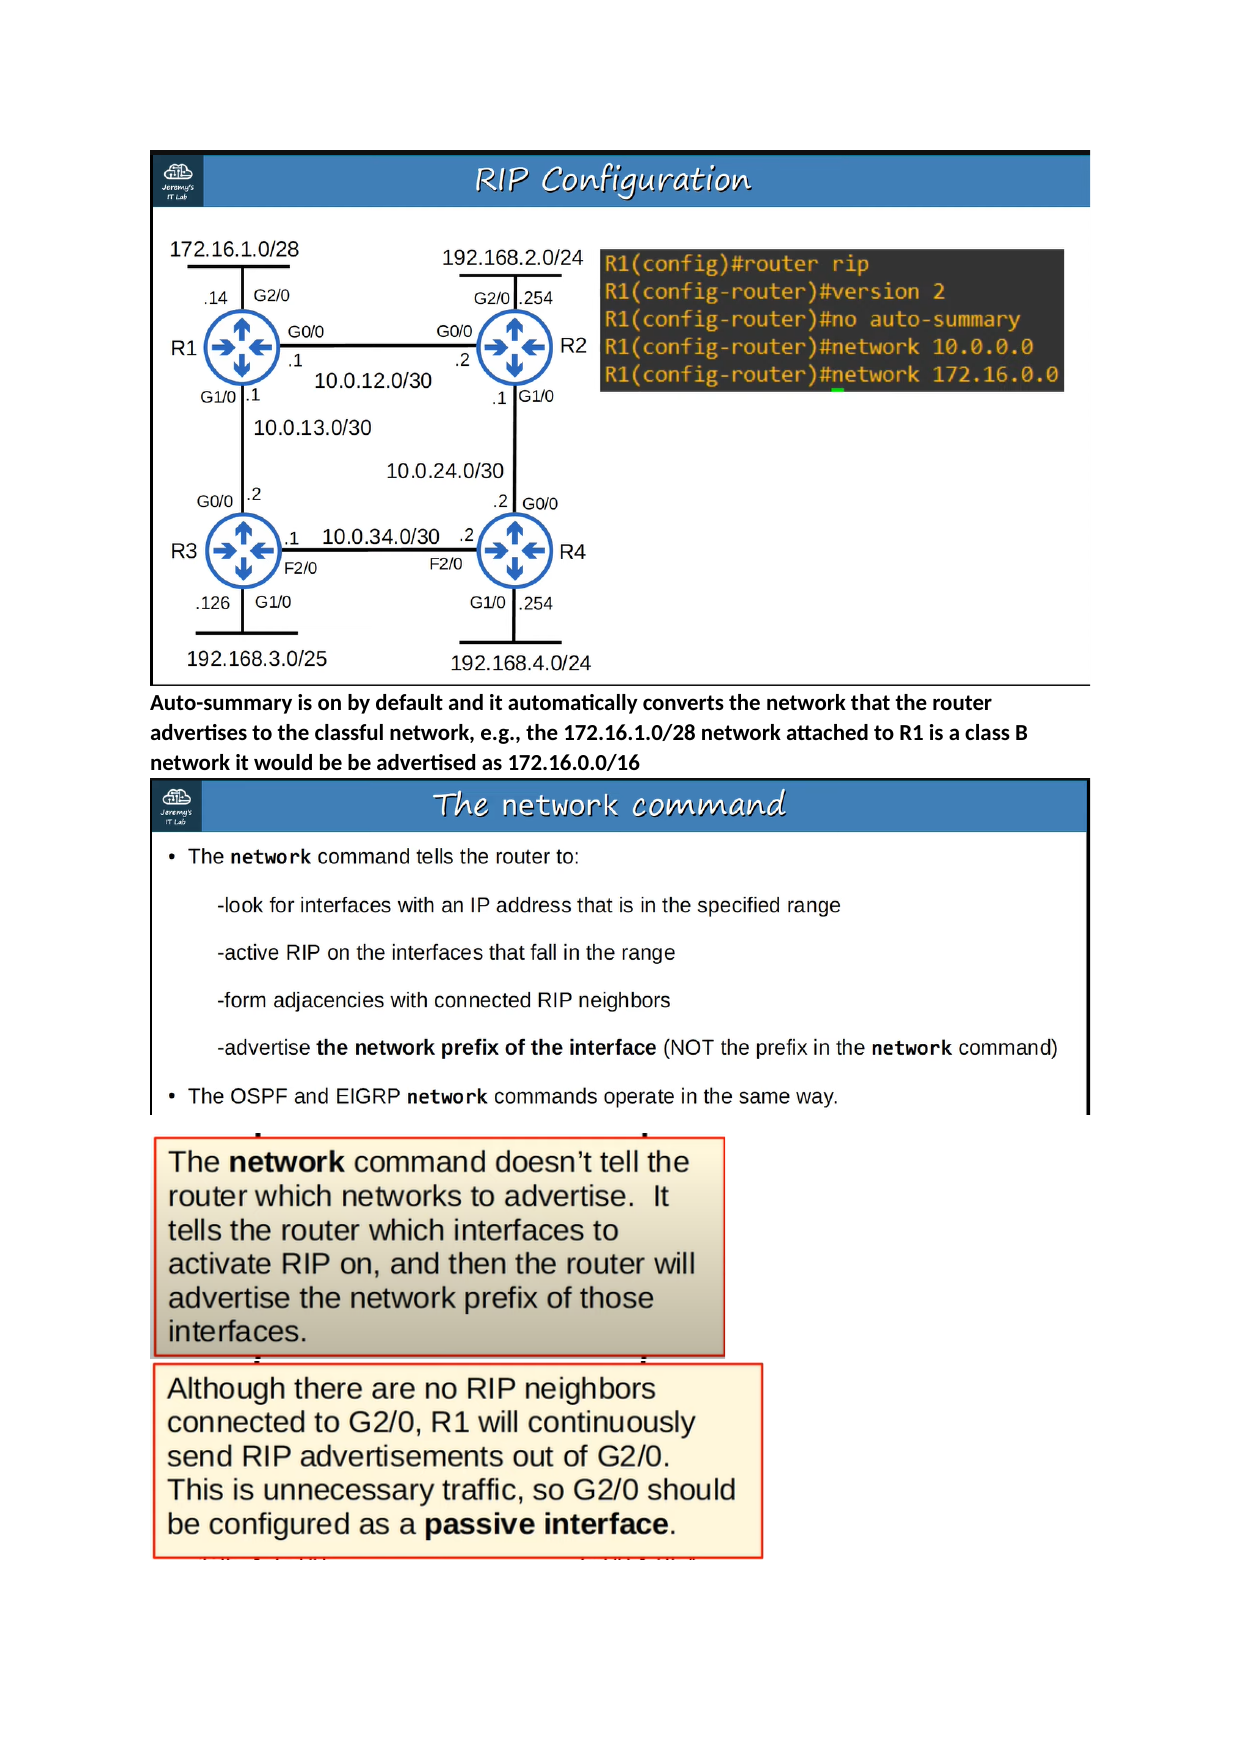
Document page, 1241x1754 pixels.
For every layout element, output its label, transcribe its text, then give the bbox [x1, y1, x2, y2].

text Auto-summary is on by default and it automatically converts the network that the router advertises to the classful network, e.g., the 172.16.1.0/28 network attached to R1 is a class B network it would be be advertised as 172.16.0.0/16 [150, 686, 1090, 778]
picture [150, 778, 1091, 1115]
picture [150, 1361, 764, 1560]
picture [150, 1133, 725, 1359]
picture [150, 150, 1091, 686]
